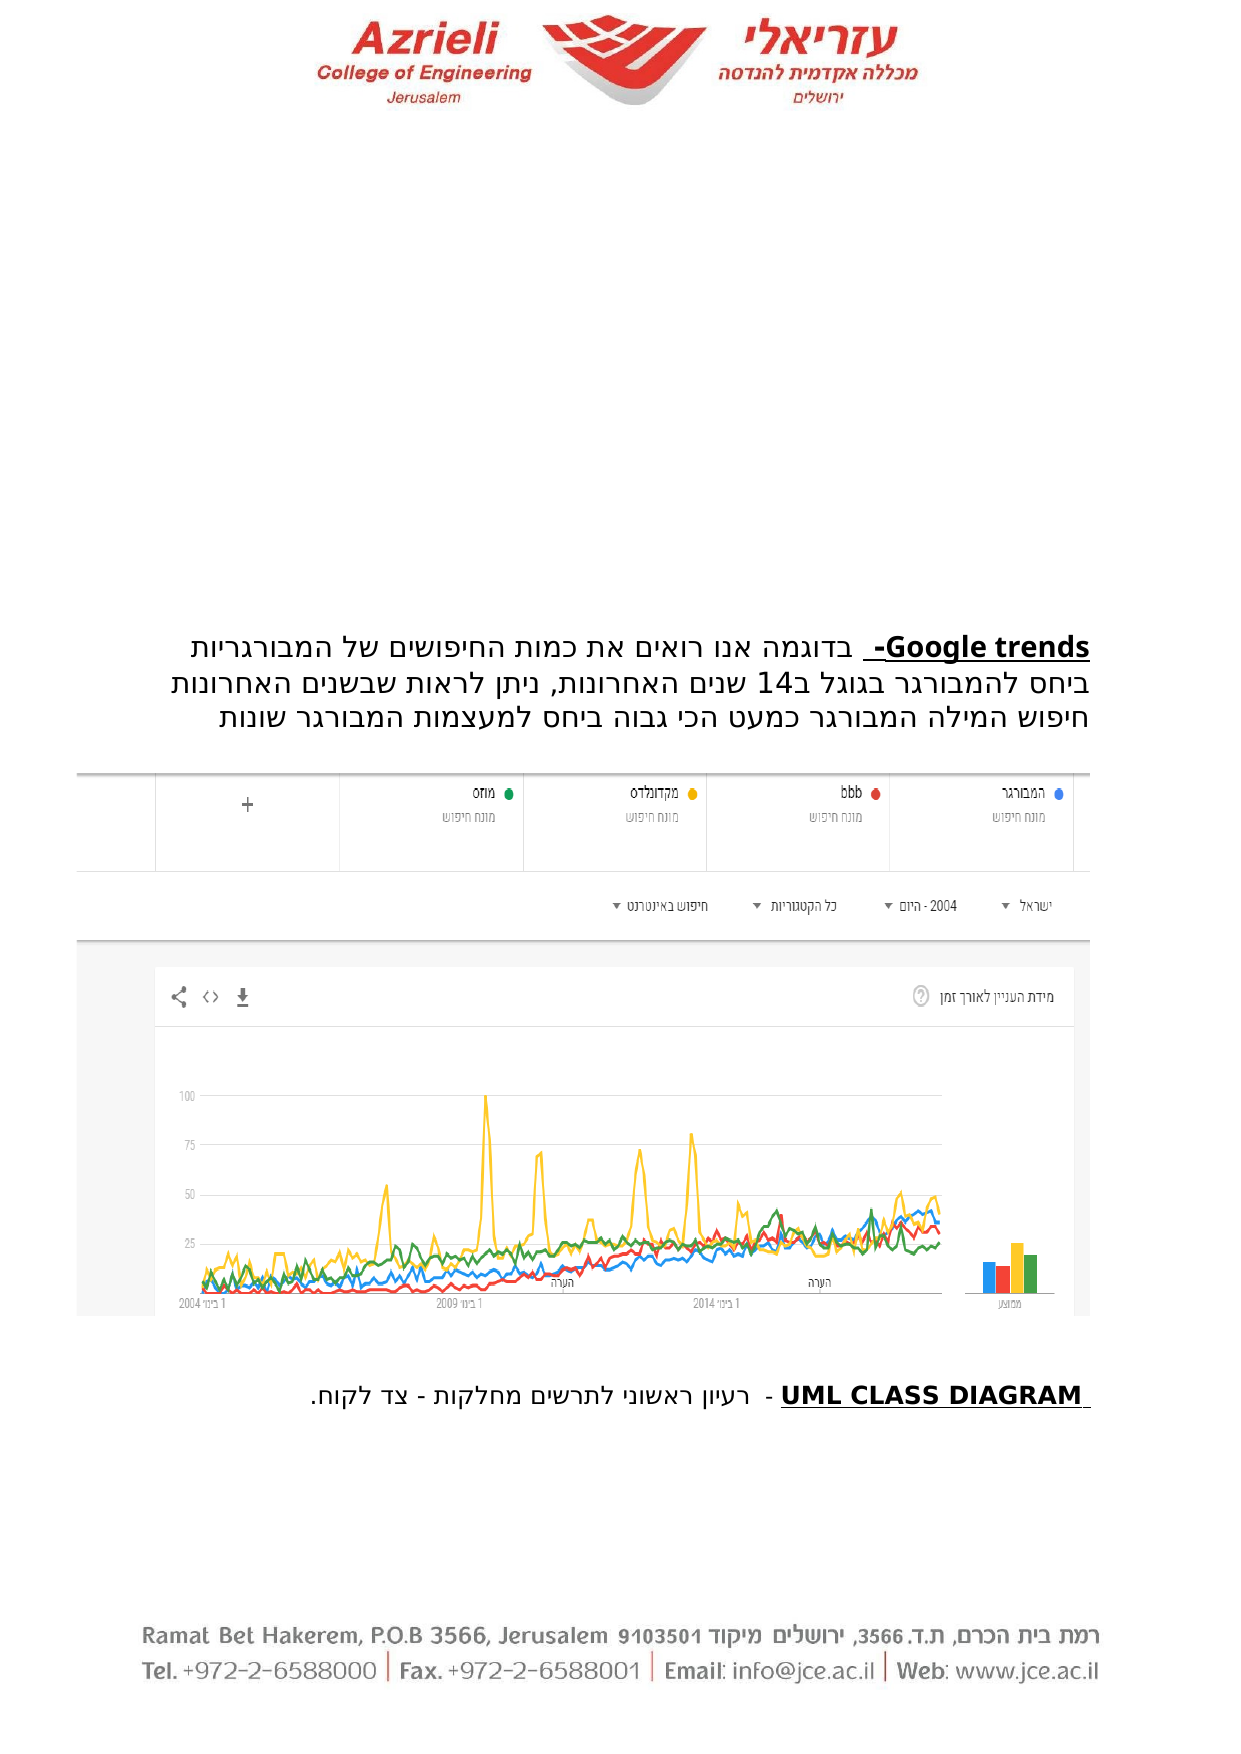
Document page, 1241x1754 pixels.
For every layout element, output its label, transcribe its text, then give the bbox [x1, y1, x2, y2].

picture [314, 13, 928, 111]
text Google trends- בדוגמה אנו רואים את כמות החיפושים של המבורגריות ביחס להמבורגר בגוגל ב14 שנים האחרונות, ניתן לראות שבשנים האחרונות חיפוש המילה המבורגר כמעט הכי גבוה ביחס למעצמות המבורגר שונות [150, 626, 1090, 734]
text UML CLASS DIAGRAM - רעיון ראשוני לתרשים מחלקות - צד לקוח. [150, 1382, 1090, 1411]
picture [76, 773, 1090, 1316]
picture [137, 1617, 1104, 1690]
